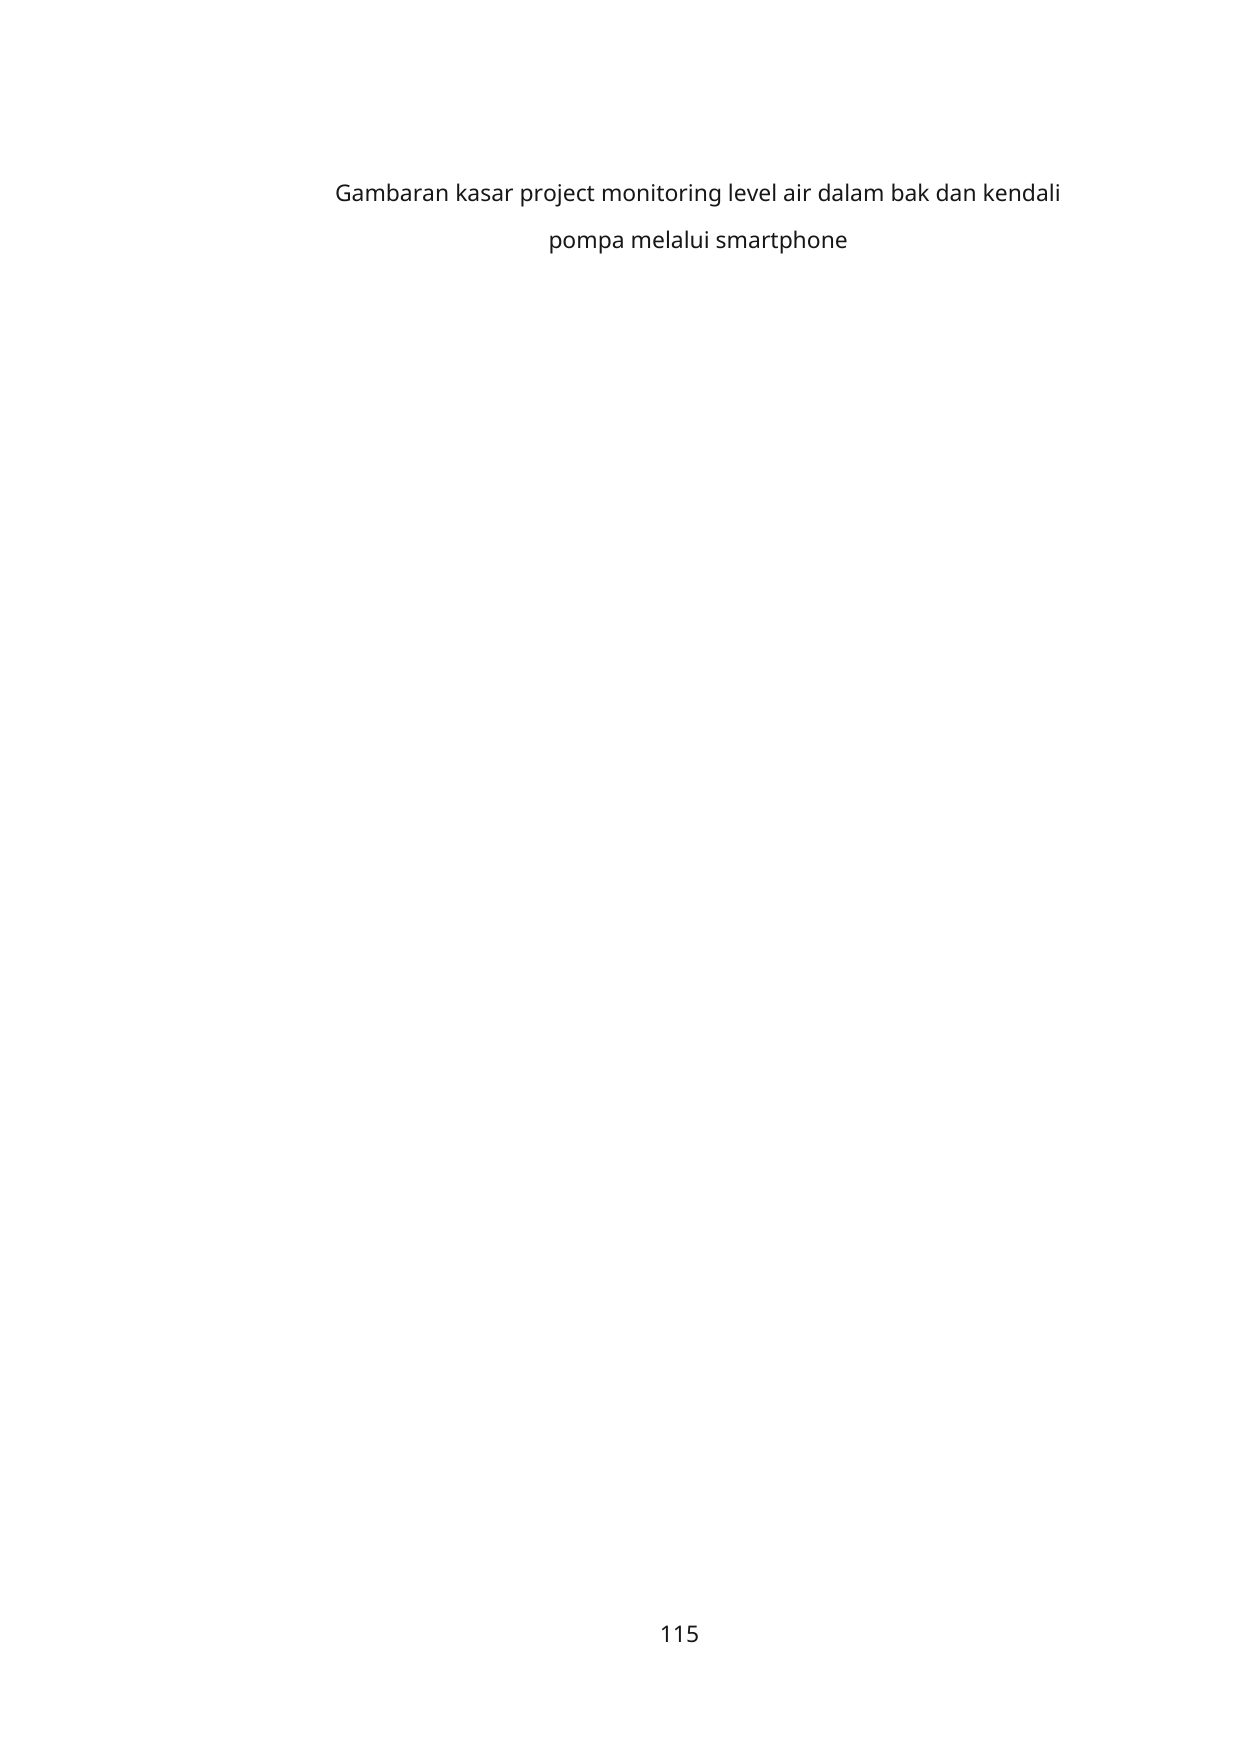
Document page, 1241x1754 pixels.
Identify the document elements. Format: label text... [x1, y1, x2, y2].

list Gambaran kasar project monitoring level air dalam bak dan kendali pompa melalui smartphone [333, 177, 1063, 255]
